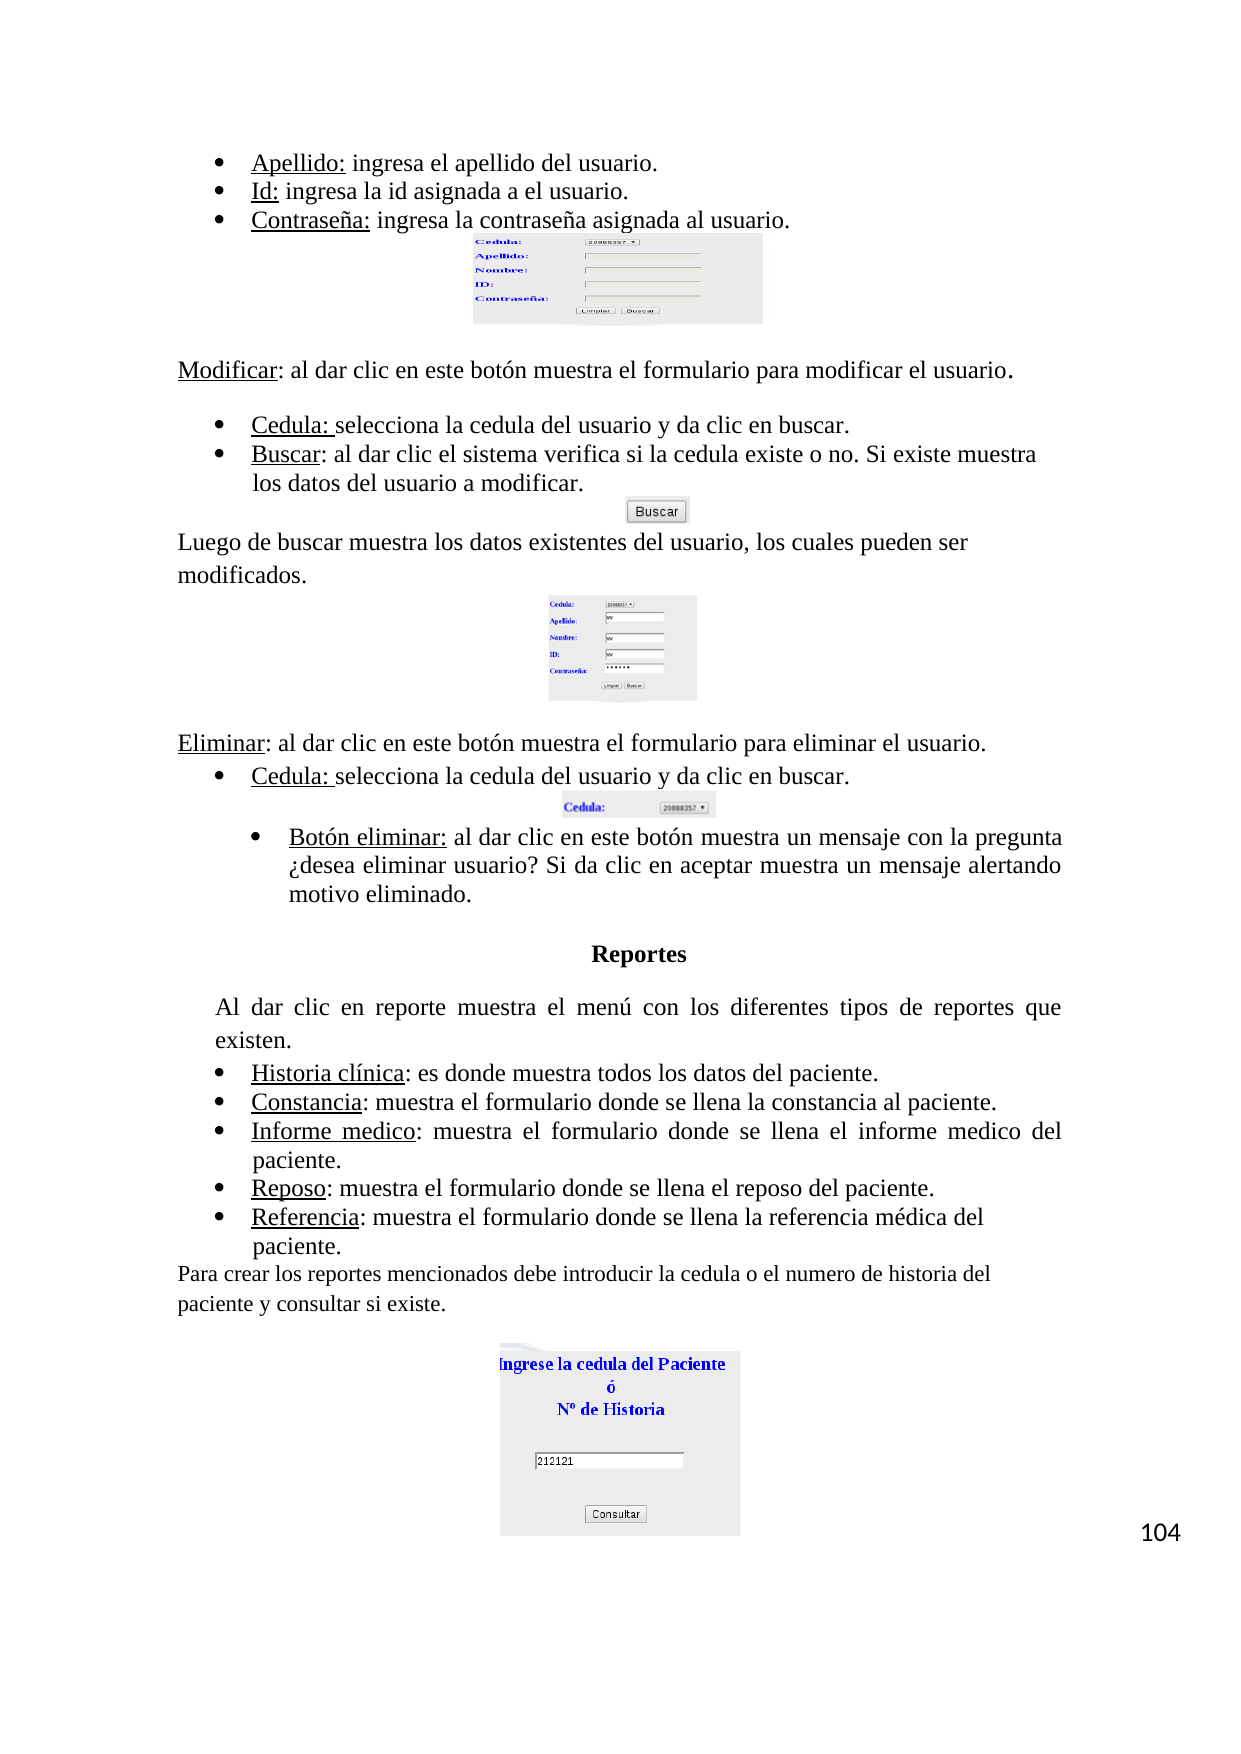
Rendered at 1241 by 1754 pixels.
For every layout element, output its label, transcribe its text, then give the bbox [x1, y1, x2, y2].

text Luego de buscar muestra los datos existentes del usuario, los cuales pueden ser modificados. [177, 527, 1063, 589]
picture [500, 1341, 741, 1536]
text Eliminar: al dar clic en este botón muestra el formulario para eliminar el usuario. [177, 728, 1063, 756]
text Reportes [215, 939, 1063, 967]
text Al dar clic en reporte muestra el menú con los diferentes tipos de reportes que existen. [215, 992, 1063, 1054]
text Modificar: al dar clic en este botón muestra el formulario para modificar el usuario. [177, 351, 1063, 384]
list Historia clínica: es donde muestra todos los datos del paciente. [215, 1058, 1063, 1087]
picture [468, 233, 772, 326]
picture [540, 592, 700, 703]
picture [561, 789, 717, 818]
list Constancia: muestra el formulario donde se llena la constancia al paciente. [215, 1087, 1063, 1116]
list Apellido: ingresa el apellido del usuario. [215, 148, 1063, 176]
list Referencia: muestra el formulario donde se llena la referencia médica del paciente. [215, 1202, 1063, 1260]
list Informe medico: muestra el formulario donde se llena el informe medico del paciente. [215, 1116, 1063, 1173]
text Para crear los reportes mencionados debe introducir la cedula o el numero de historia del paciente y consultar si existe. [177, 1260, 1063, 1316]
list Reposo: muestra el formulario donde se llena el reposo del paciente. [215, 1173, 1063, 1202]
list Buscar: al dar clic el sistema verifica si la cedula existe o no. Si existe muestra los datos del usuario a modificar. [215, 439, 1063, 496]
list Botón eliminar: al dar clic en este botón muestra un mensaje con la pregunta ¿desea eliminar usuario? Si da clic en aceptar muestra un mensaje alertando motivo eliminado. [251, 822, 1063, 908]
picture [625, 496, 691, 524]
list Id: ingresa la id asignada a el usuario. [215, 176, 1063, 205]
list Cedula: selecciona la cedula del usuario y da clic en buscar. [215, 761, 1063, 789]
list Contraseña: ingresa la contraseña asignada al usuario. [215, 205, 1063, 234]
list Cedula: selecciona la cedula del usuario y da clic en buscar. [215, 410, 1063, 439]
